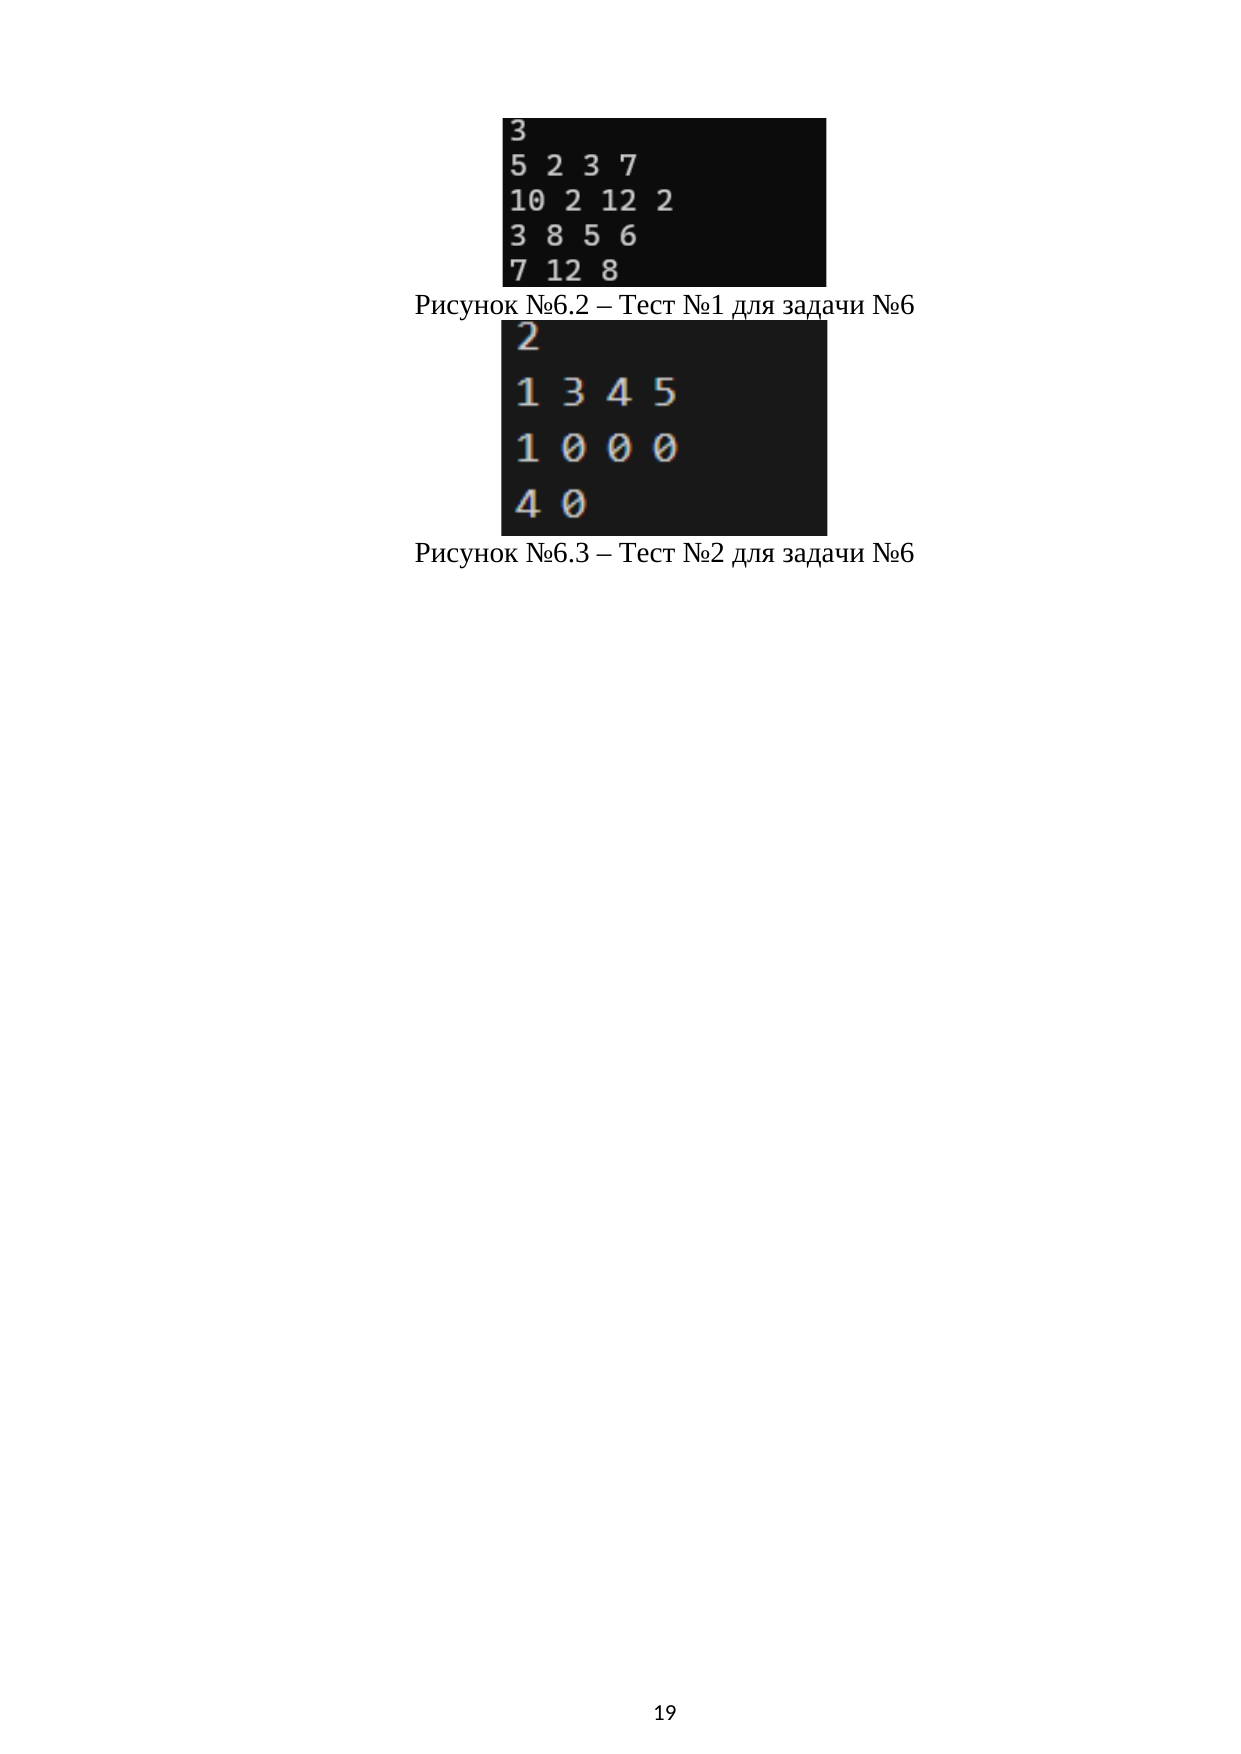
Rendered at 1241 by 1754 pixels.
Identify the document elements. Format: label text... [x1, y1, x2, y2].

text Рисунок №6.3 – Тест №2 для задачи №6 [177, 535, 1152, 569]
text Рисунок №6.2 – Тест №1 для задачи №6 [177, 287, 1152, 320]
picture [501, 320, 828, 536]
picture [502, 118, 827, 287]
